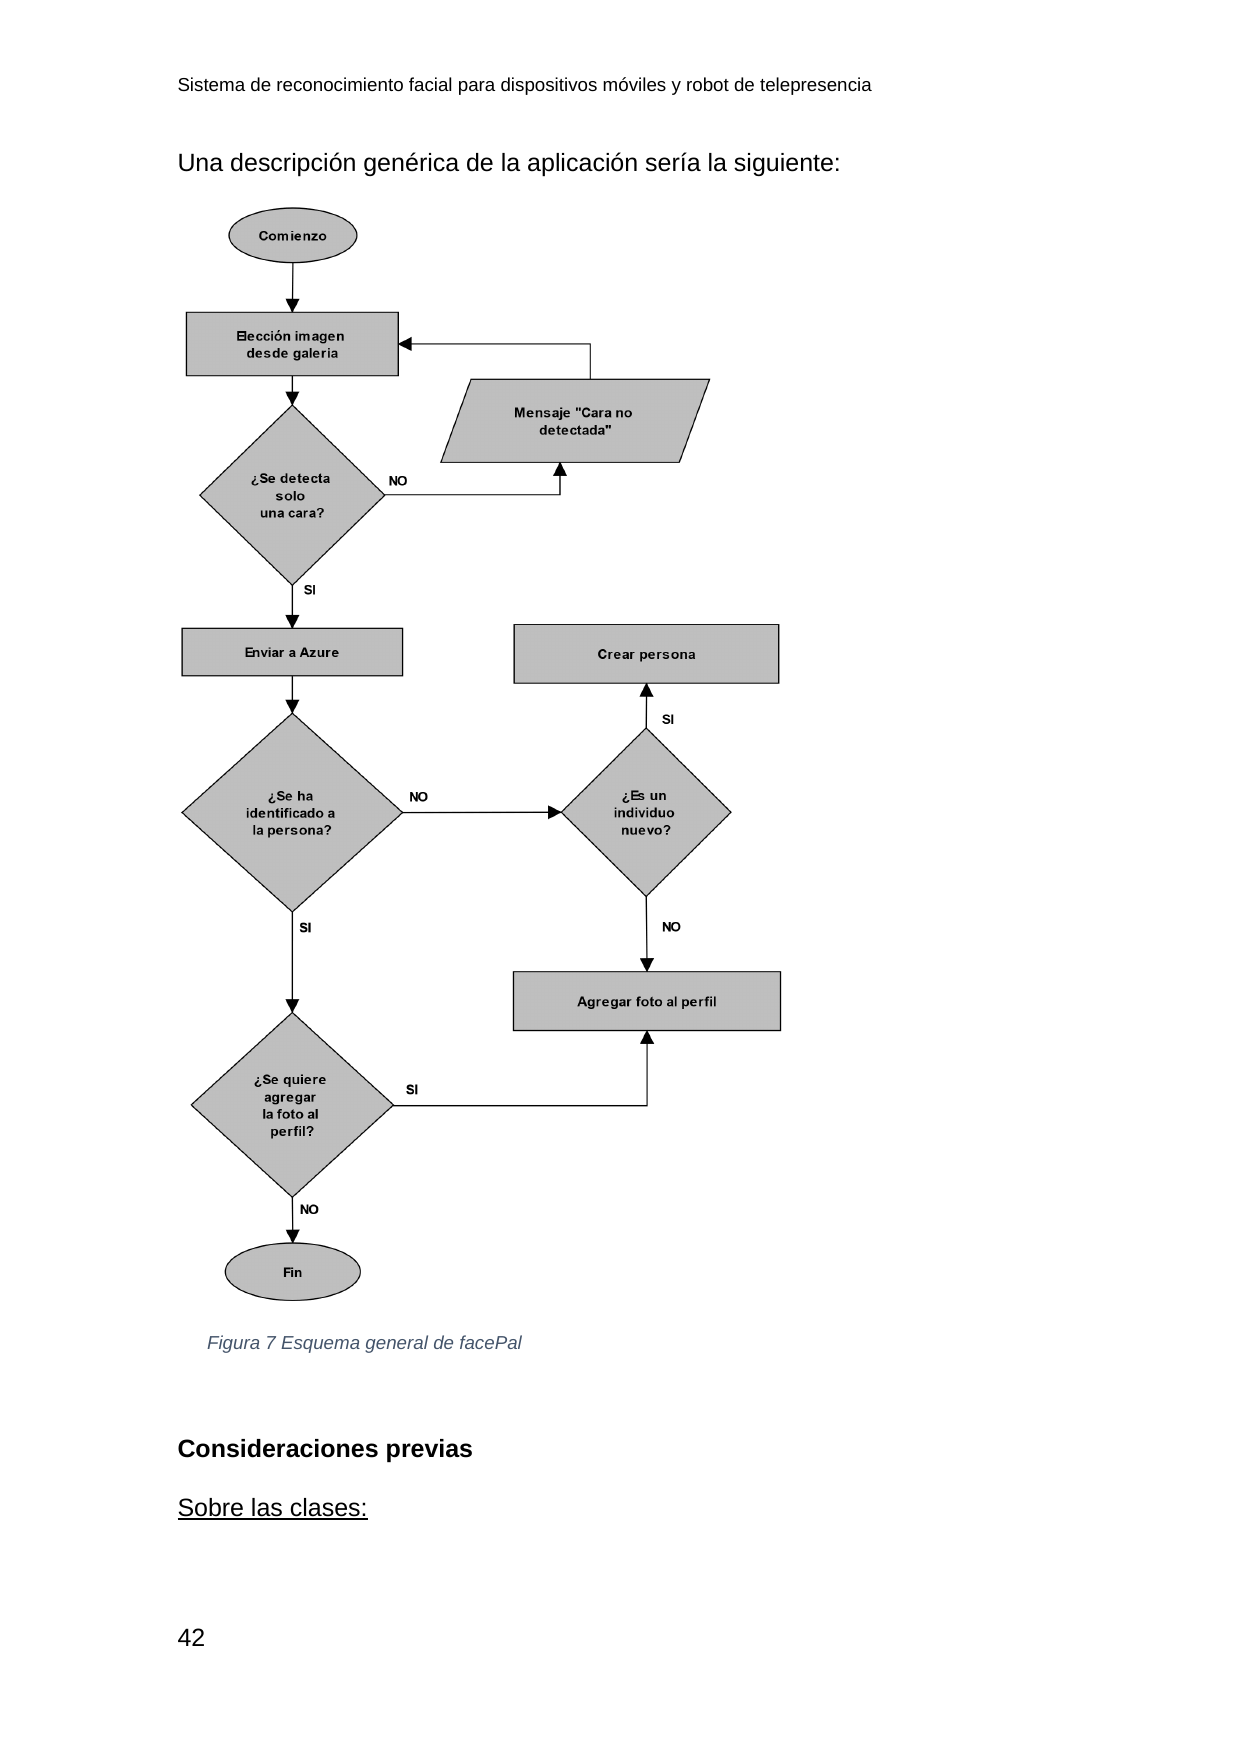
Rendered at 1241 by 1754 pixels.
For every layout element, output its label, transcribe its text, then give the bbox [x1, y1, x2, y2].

text Sobre las clases: [177, 1493, 1063, 1522]
text Una descripción genérica de la aplicación sería la siguiente: [177, 148, 1063, 176]
picture [177, 207, 785, 1301]
text Figura 7 Esquema general de facePal [177, 1331, 1063, 1353]
text Consideraciones previas [177, 1434, 1063, 1462]
